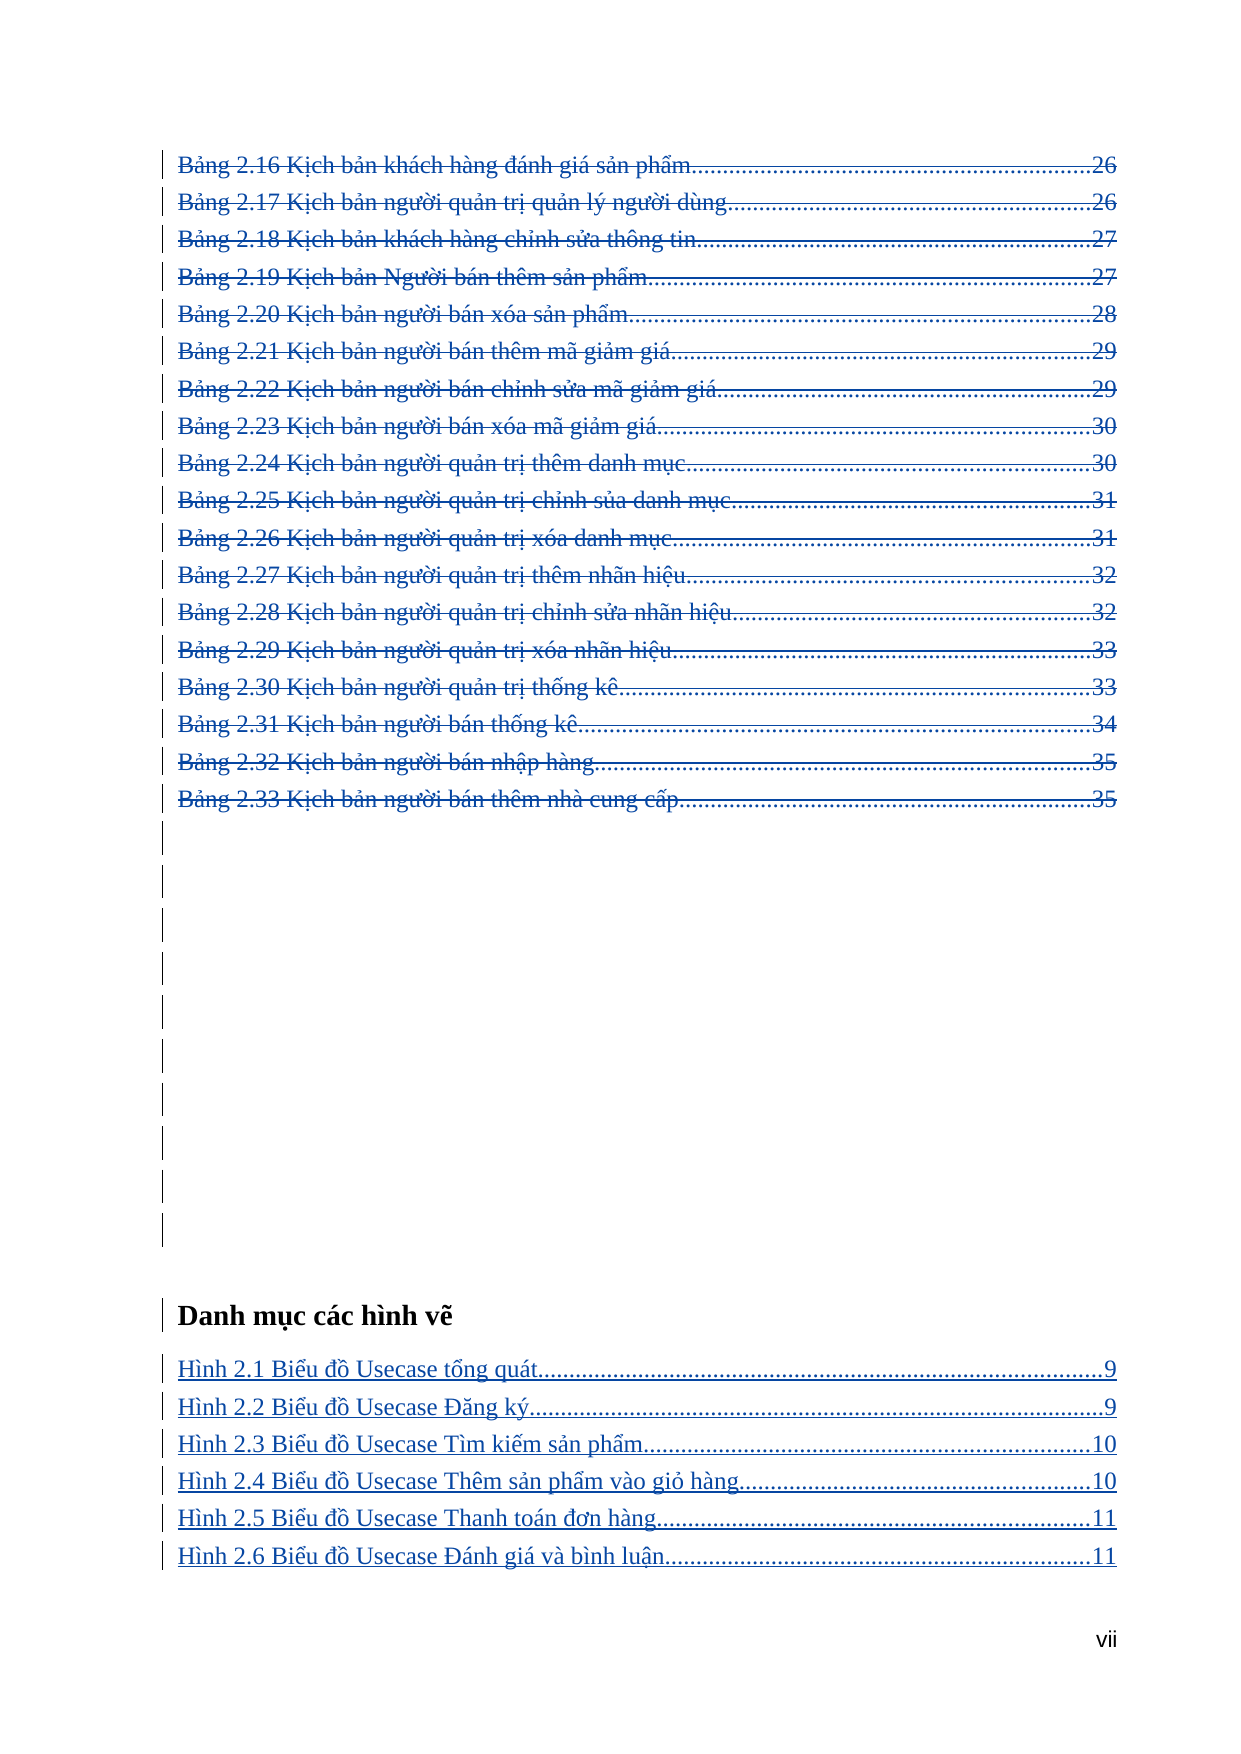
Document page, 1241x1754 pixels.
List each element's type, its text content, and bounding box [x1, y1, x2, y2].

subtitle Danh mục các hình vẽ [177, 1298, 1122, 1332]
